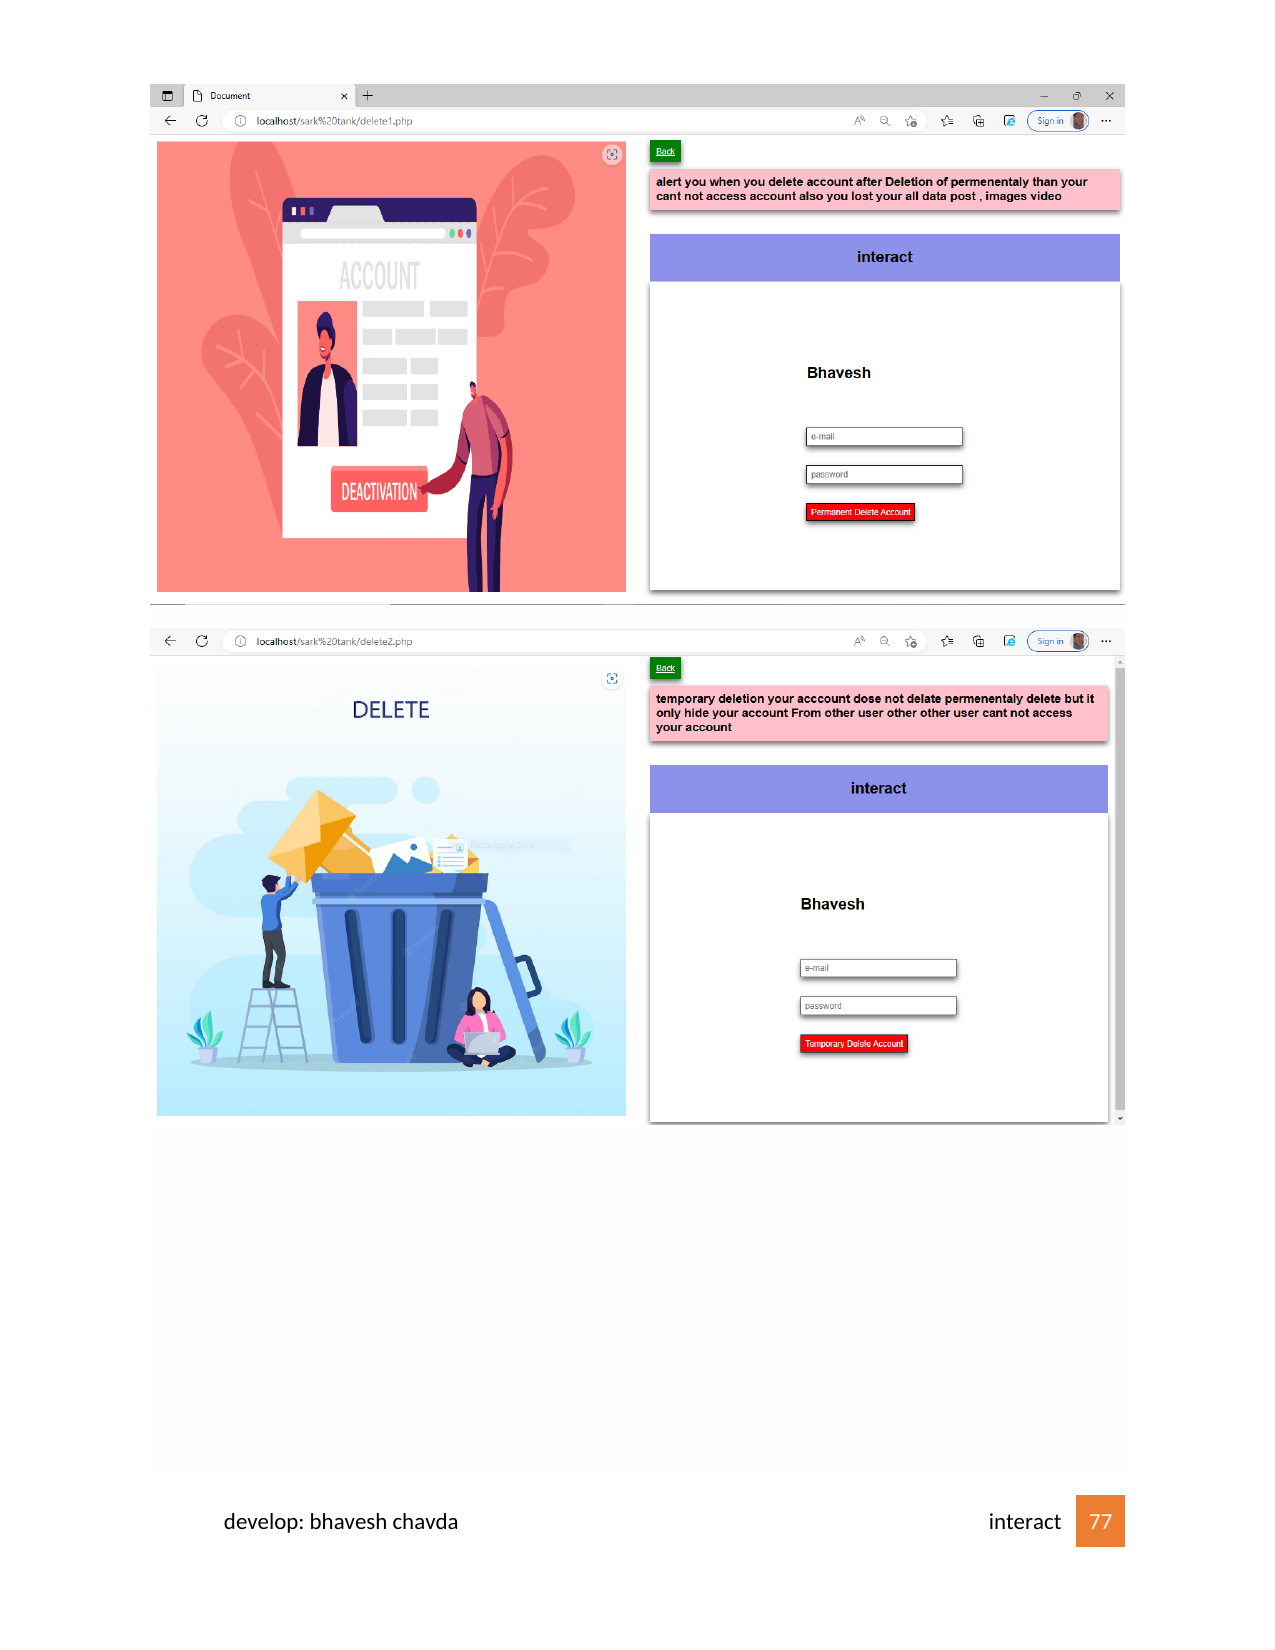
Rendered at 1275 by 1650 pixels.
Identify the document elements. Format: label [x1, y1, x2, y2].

picture [150, 84, 1125, 605]
picture [150, 628, 1125, 1125]
